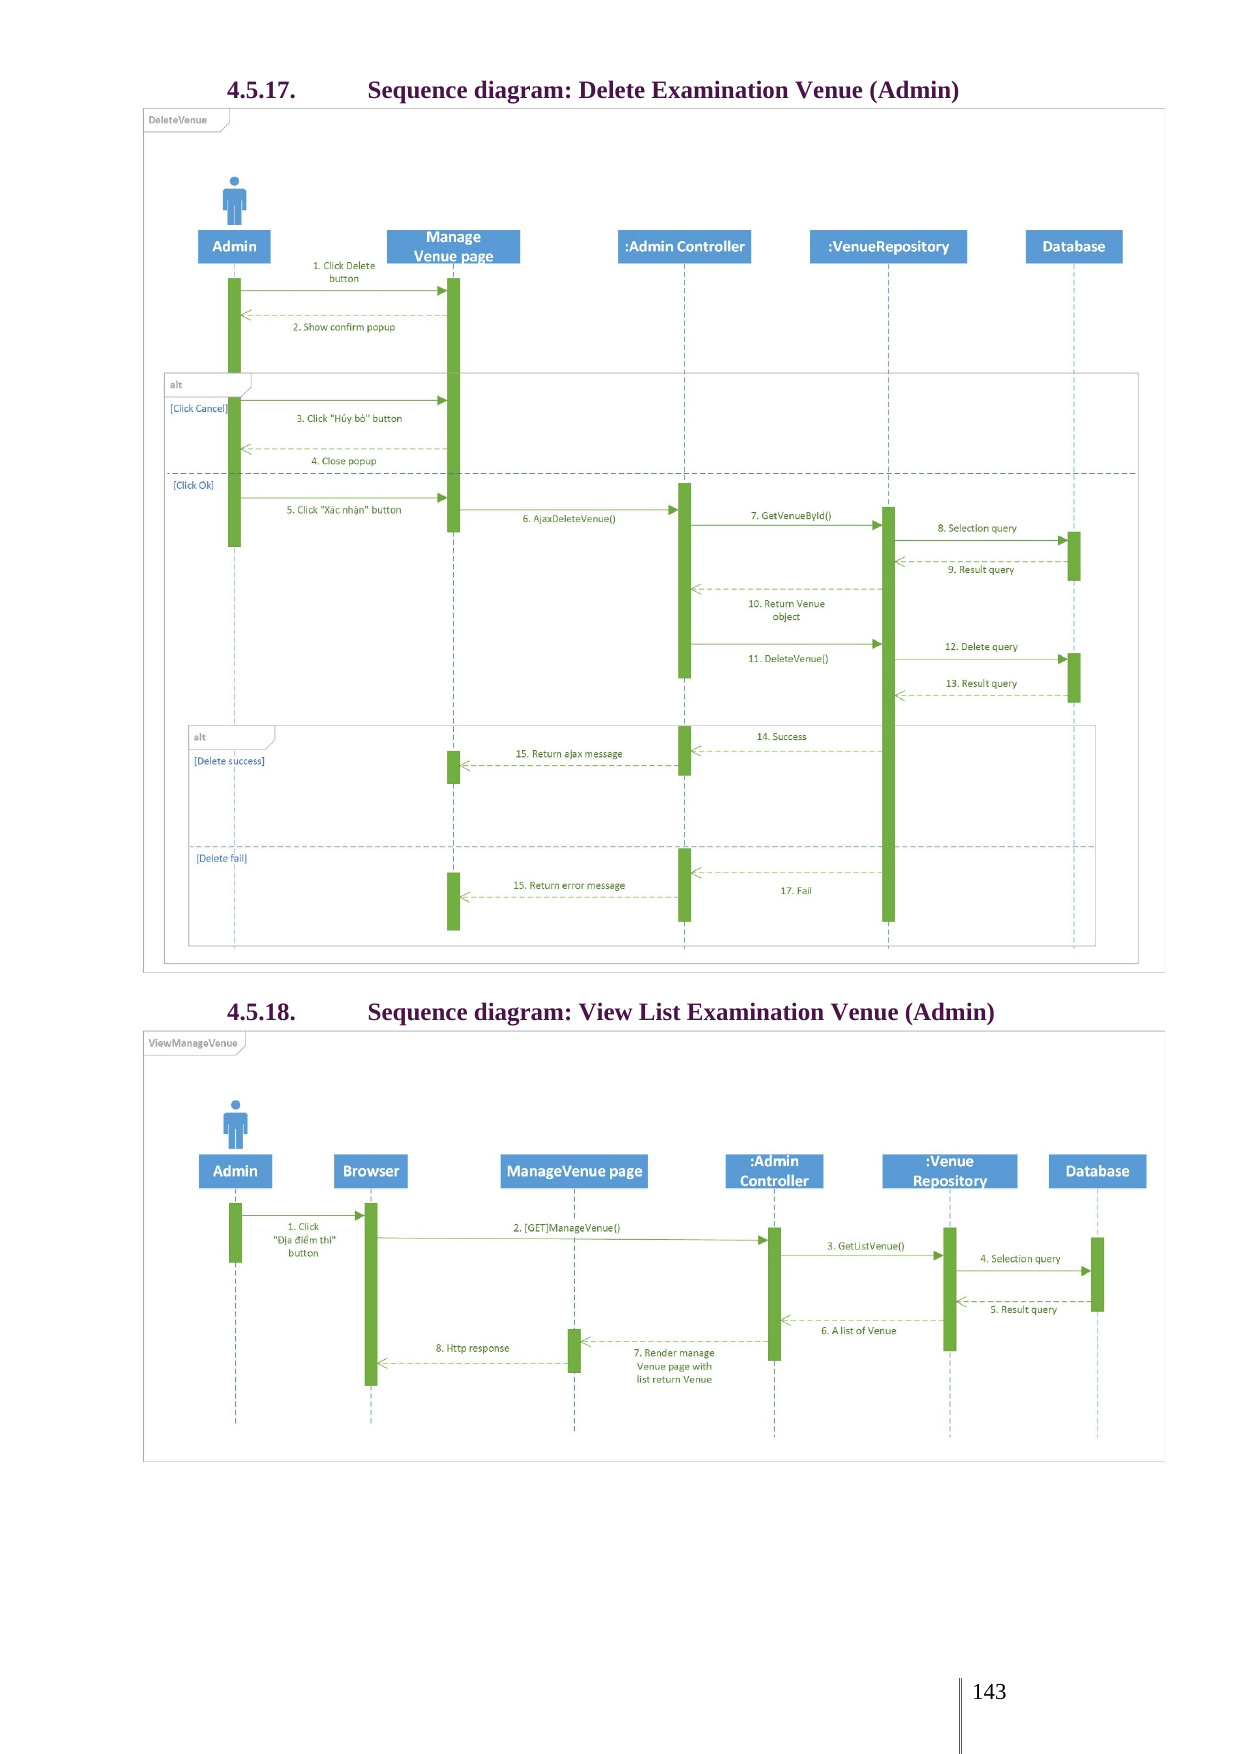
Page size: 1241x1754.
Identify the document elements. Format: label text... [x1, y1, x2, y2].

picture [142, 1030, 1166, 1462]
picture [142, 108, 1166, 973]
subtitle Sequence diagram: View List Examination Venue (Admin) [227, 997, 1165, 1026]
subtitle Sequence diagram: Delete Examination Venue (Admin) [227, 75, 1165, 104]
